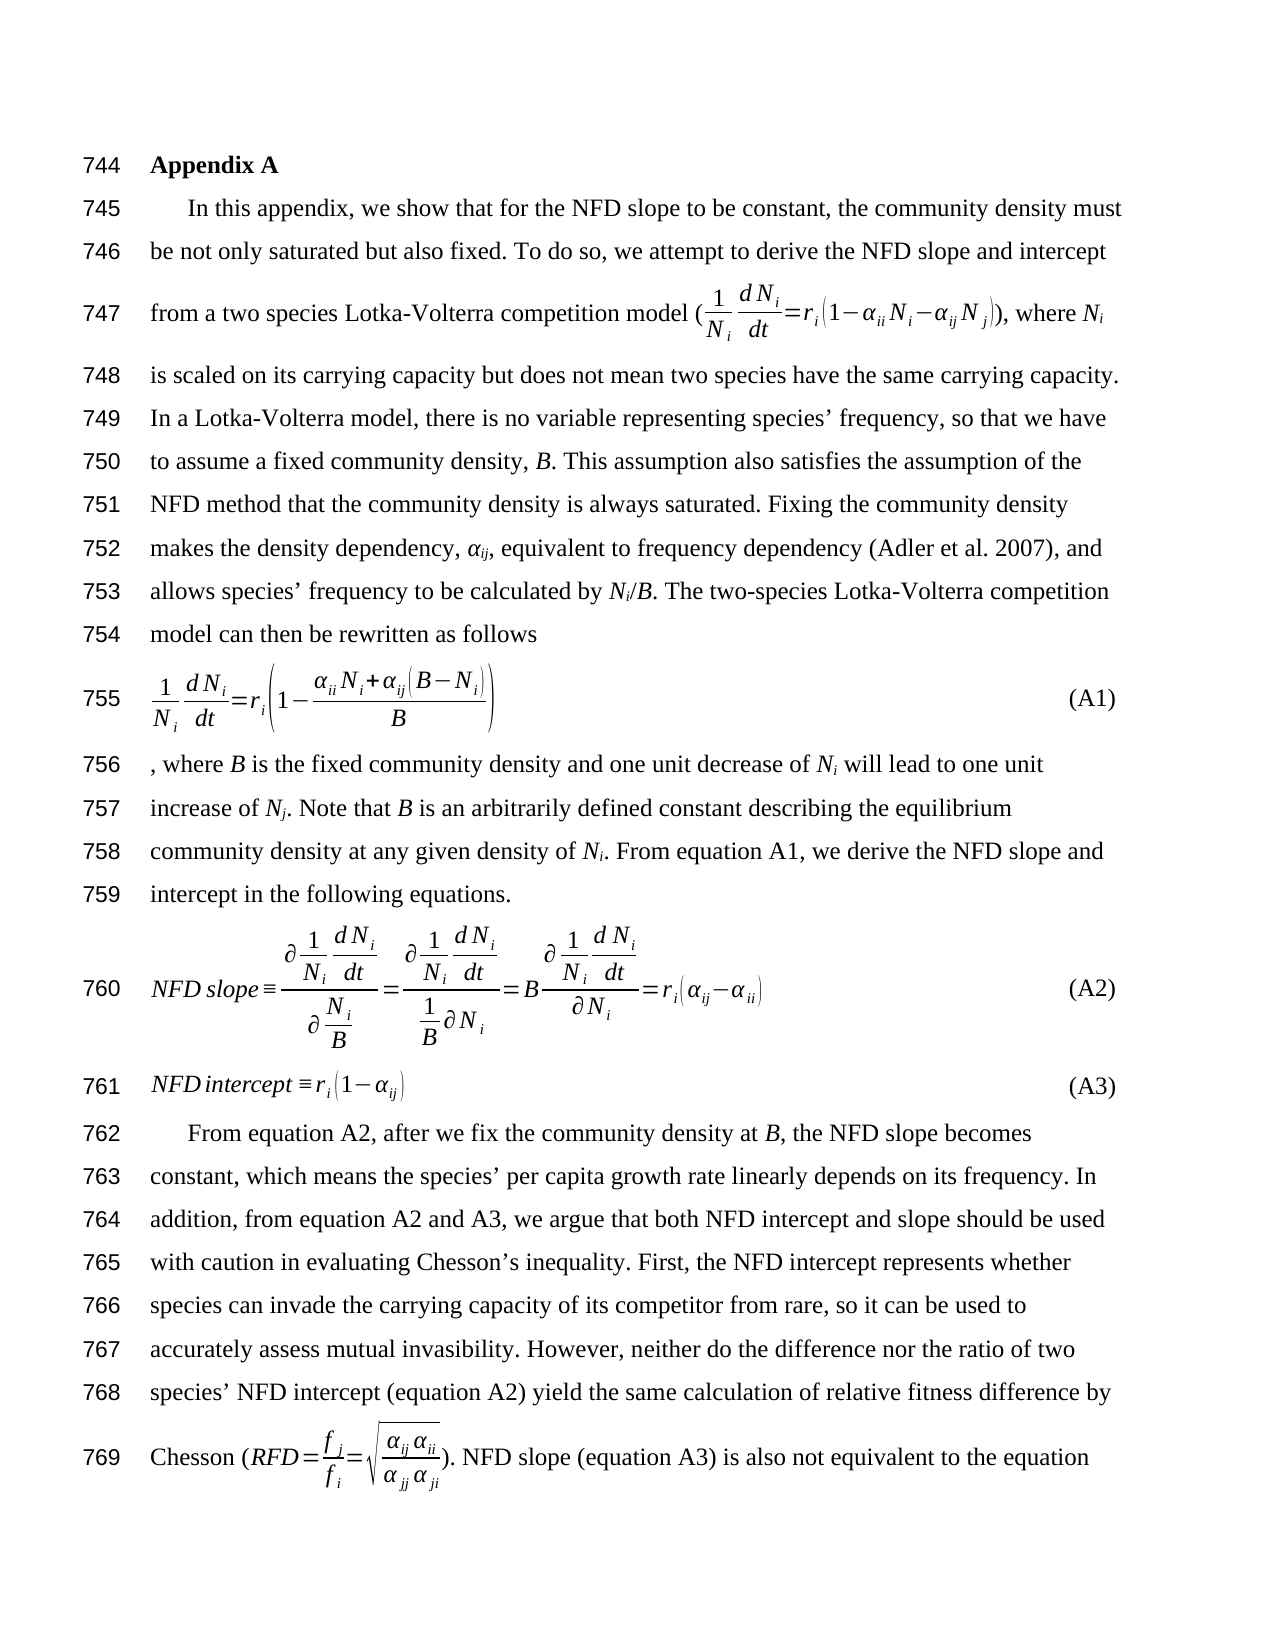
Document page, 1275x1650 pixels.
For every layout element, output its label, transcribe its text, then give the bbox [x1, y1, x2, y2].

text (A3) [150, 1069, 1125, 1104]
text , where B is the fixed community density and one unit decrease of Ni will lead to one unit increase of Nj. Note that B is an arbitrarily defined constant describing the equilibrium community density at any given density of Ni. From equation A1, we derive the NFD slope and intercept in the following equations. [150, 749, 1125, 908]
text In this appendix, we show that for the NFD slope to be constant, the community density must be not only saturated but also fixed. To do so, we attempt to derive the NFD slope and intercept from a two species Lotka-Volterra competition model (), where Ni is scaled on its carrying capacity but does not mean two species have the same carrying capacity. In a Lotka-Volterra model, there is no variable representing species’ frequency, so that we have to assume a fixed community density, B. This assumption also satisfies the assumption of the NFD method that the community density is always saturated. Fixing the community density makes the density dependency, αij, equivalent to frequency dependency (Adler et al. 2007), and allows species’ frequency to be calculated by Ni/B. The two-species Lotka-Volterra competition model can then be rewritten as follows [150, 193, 1125, 648]
text (A1) [150, 662, 1125, 735]
text (A2) [150, 922, 1125, 1055]
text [150, 1118, 1125, 1492]
text Appendix A [150, 150, 1125, 179]
